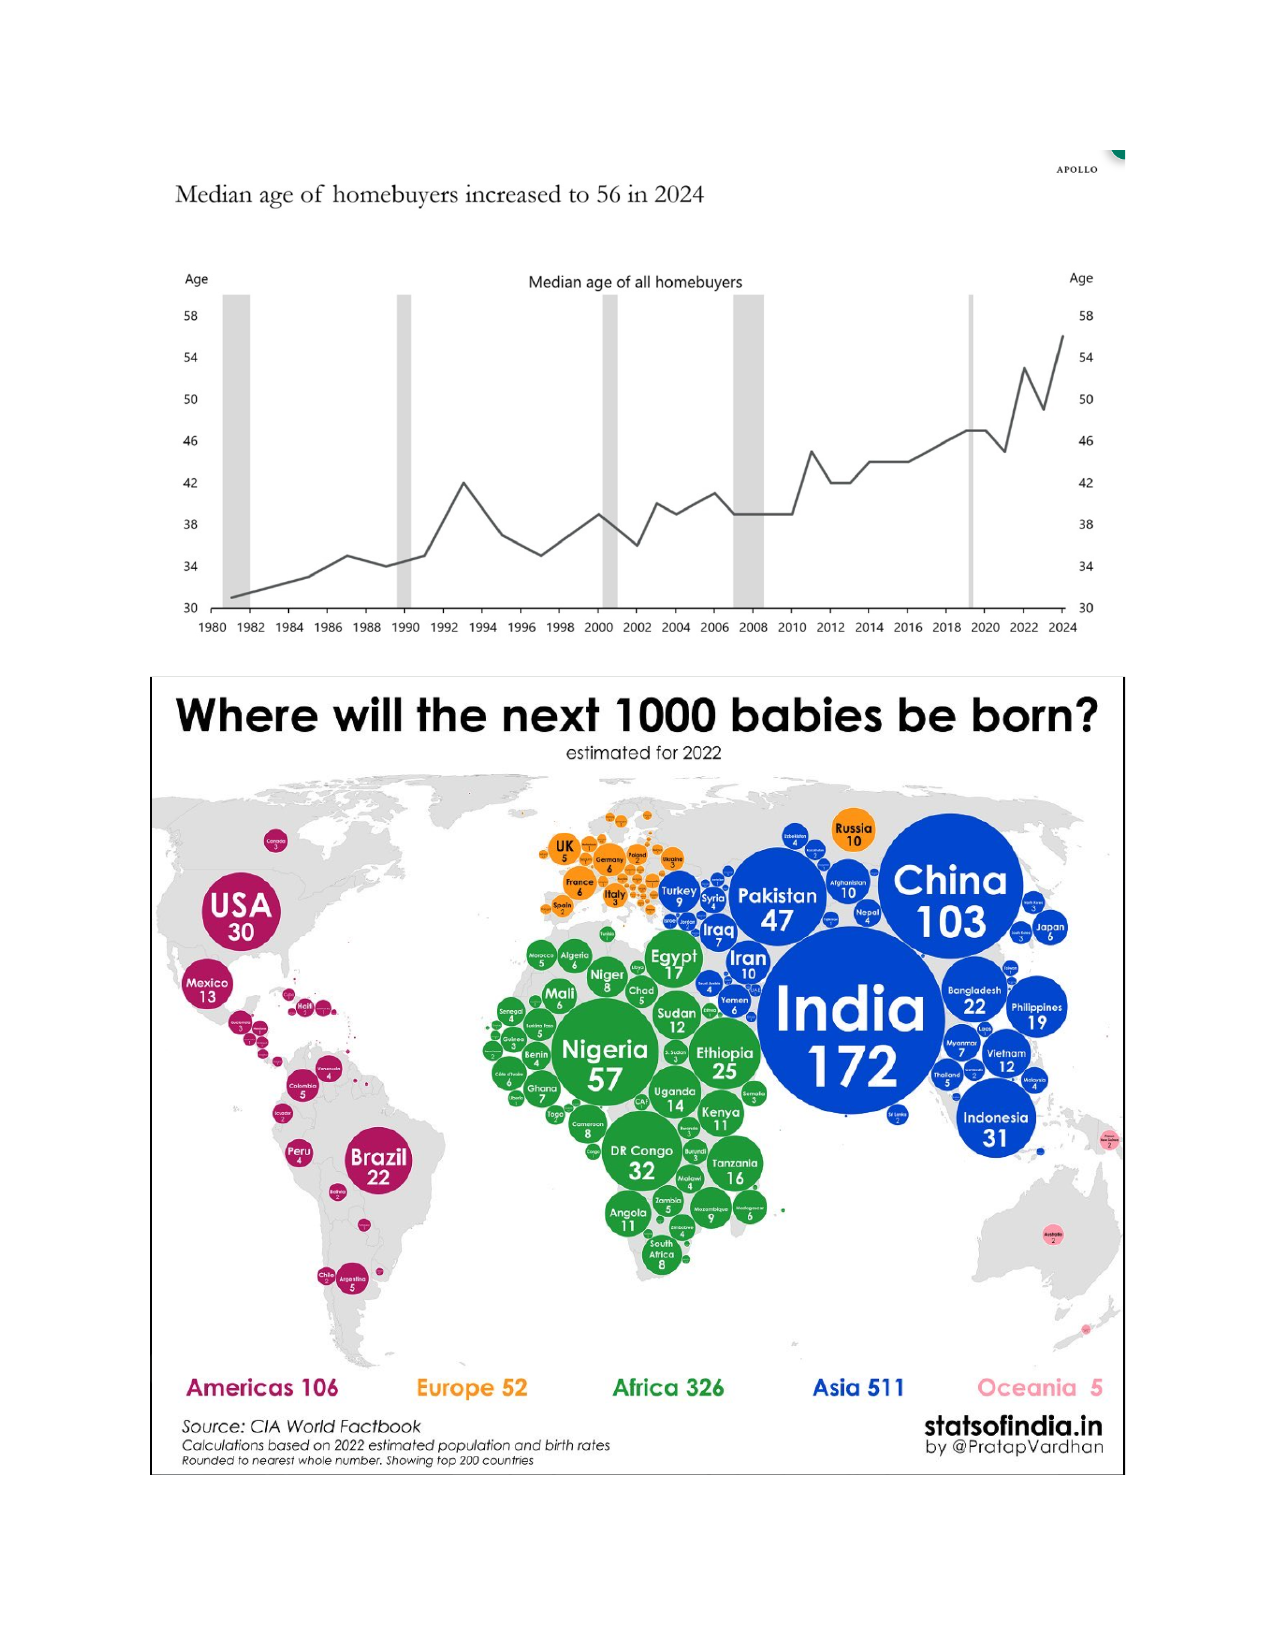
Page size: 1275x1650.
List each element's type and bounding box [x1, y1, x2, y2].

picture [150, 676, 1125, 1475]
picture [150, 150, 1125, 673]
